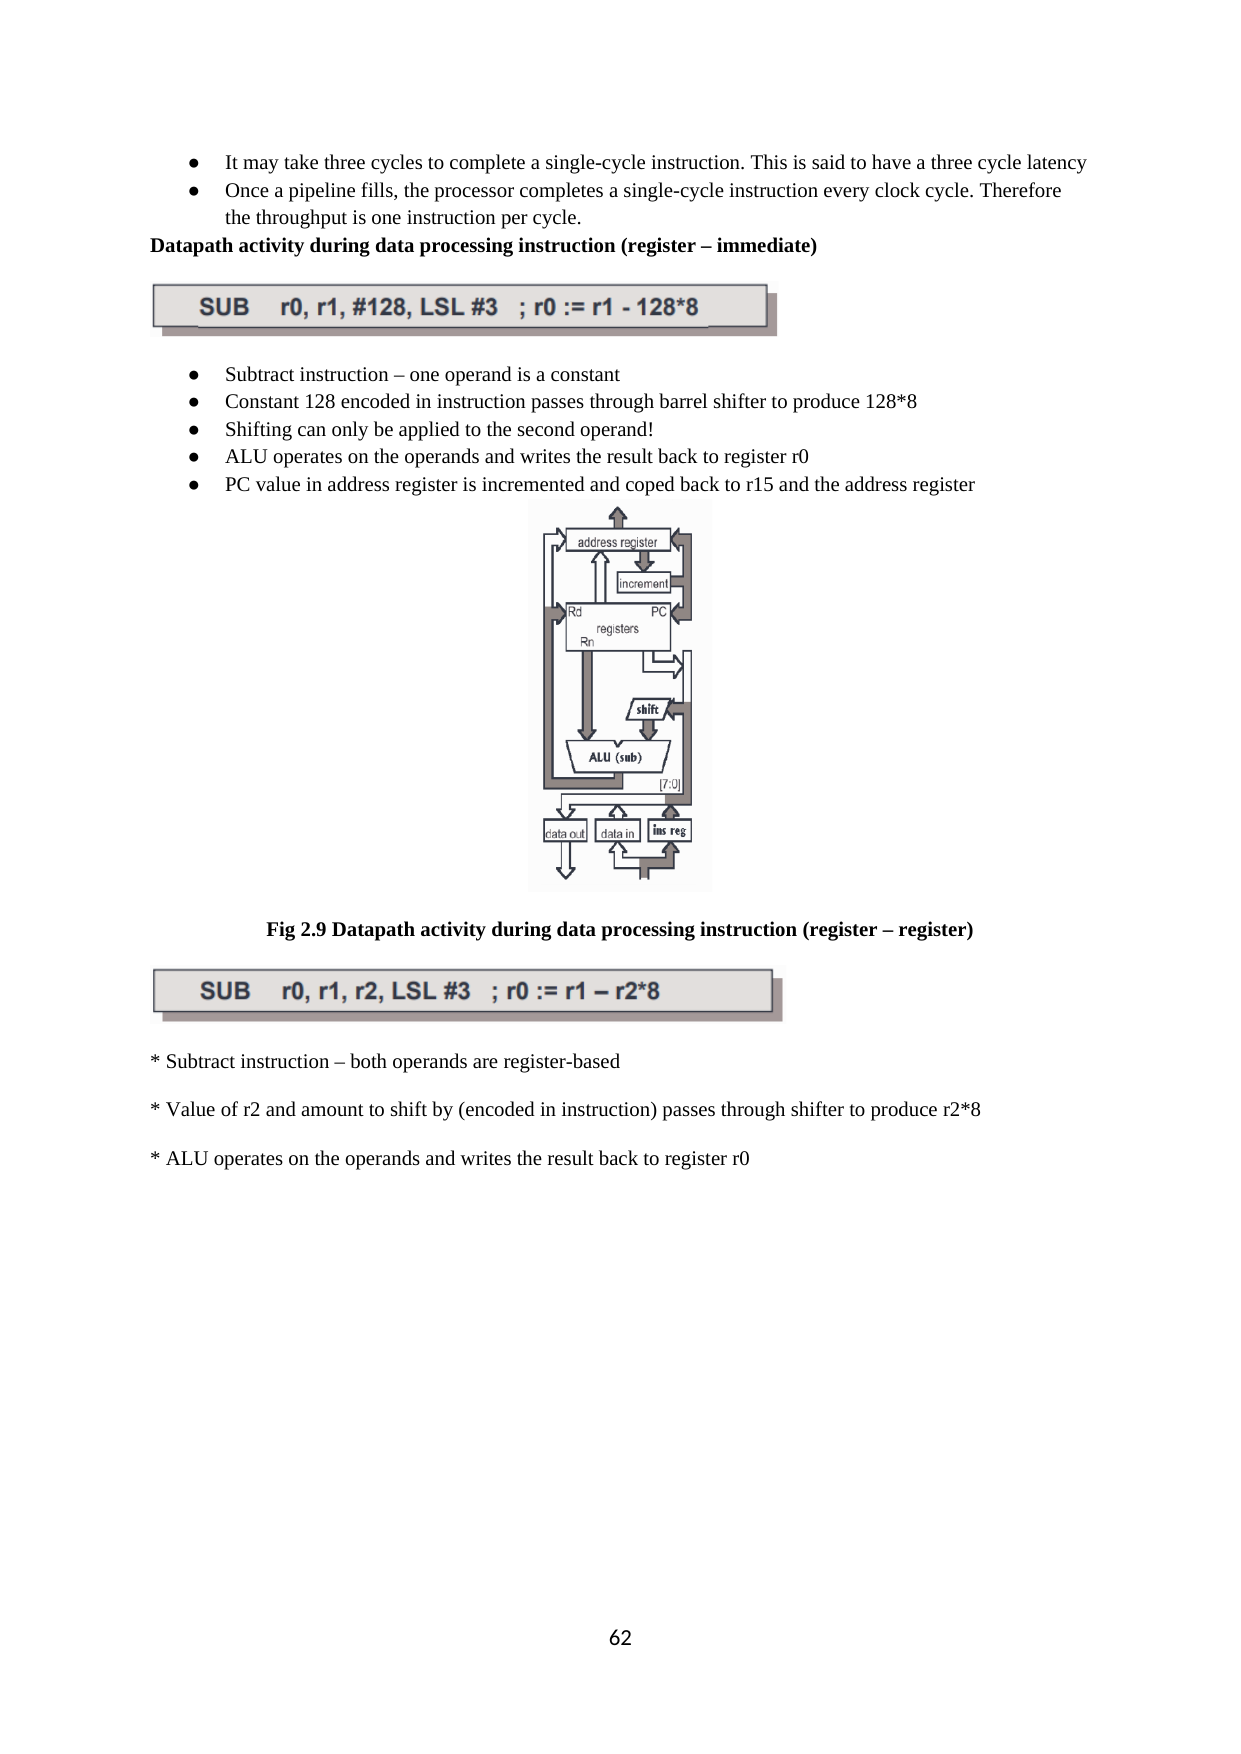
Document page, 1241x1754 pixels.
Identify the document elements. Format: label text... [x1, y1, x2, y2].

text * ALU operates on the operands and writes the result back to register r0 [150, 1146, 1090, 1170]
text * Value of r2 and amount to shift by (encoded in instruction) passes through shifter to produce r2*8 [150, 1097, 1090, 1121]
list Constant 128 encoded in instruction passes through barrel shifter to produce 128*8 [187, 389, 1090, 413]
list Once a pipeline fills, the processor completes a single-cycle instruction every clock cycle. Therefore the throughput is one instruction per cycle. [187, 178, 1090, 229]
picture [150, 965, 787, 1024]
text Fig 2.9 Datapath activity during data processing instruction (register – register) [150, 917, 1090, 941]
picture [150, 281, 779, 337]
list Subtract instruction – one operand is a constant [187, 362, 1090, 386]
list ALU operates on the operands and writes the result back to register r0 [187, 444, 1090, 468]
picture [527, 499, 713, 892]
list Shifting can only be applied to the second operand! [187, 417, 1090, 441]
list It may take three cycles to complete a single-cycle instruction. This is said to have a three cycle latency [187, 150, 1090, 174]
text Datapath activity during data processing instruction (register – immediate) [150, 233, 1090, 257]
text * Subtract instruction – both operands are register-based [150, 1049, 1090, 1073]
list PC value in address register is incremented and coped back to r15 and the address register [187, 472, 1090, 496]
